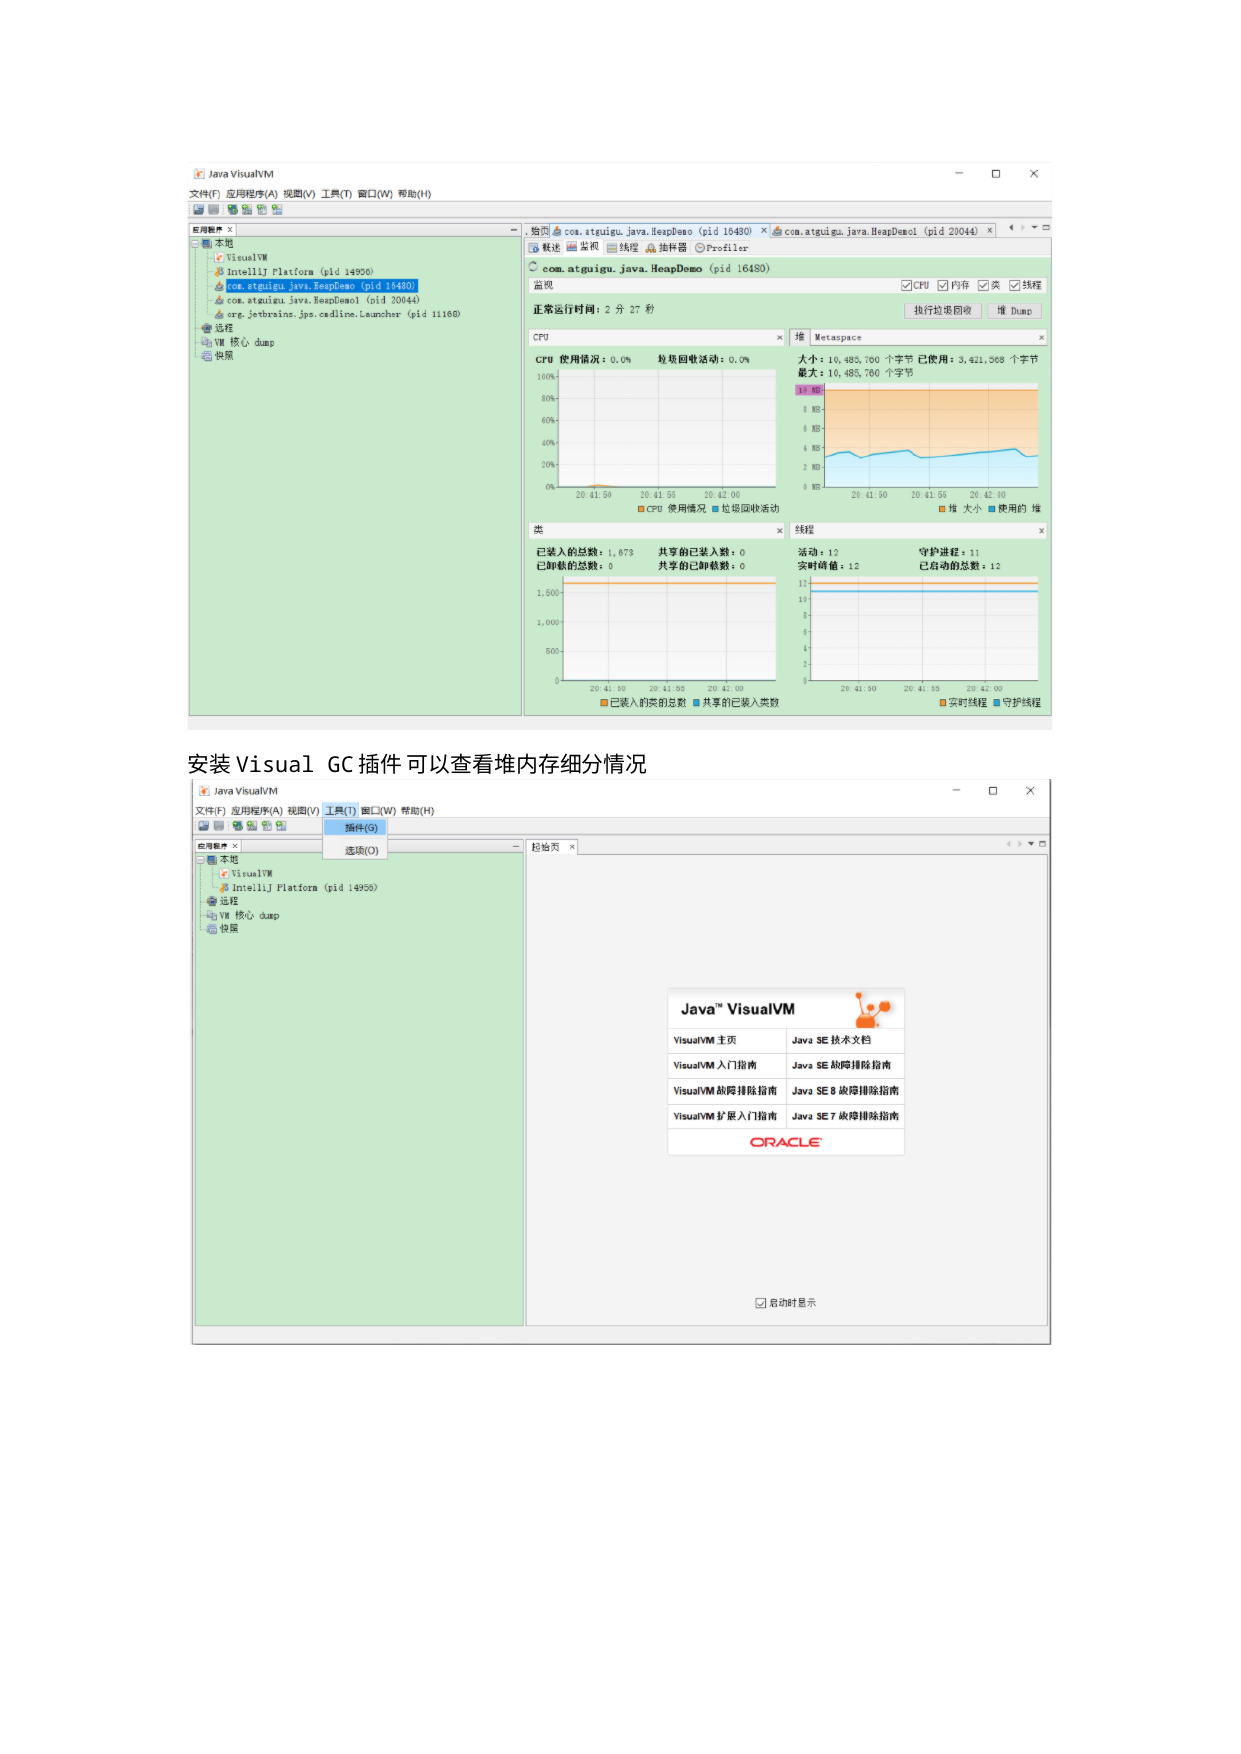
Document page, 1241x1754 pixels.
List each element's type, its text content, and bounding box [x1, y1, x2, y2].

picture [187, 779, 1052, 1345]
picture [187, 162, 1053, 730]
text 安装Visual GC插件 可以查看堆内存细分情况 [187, 747, 1053, 779]
